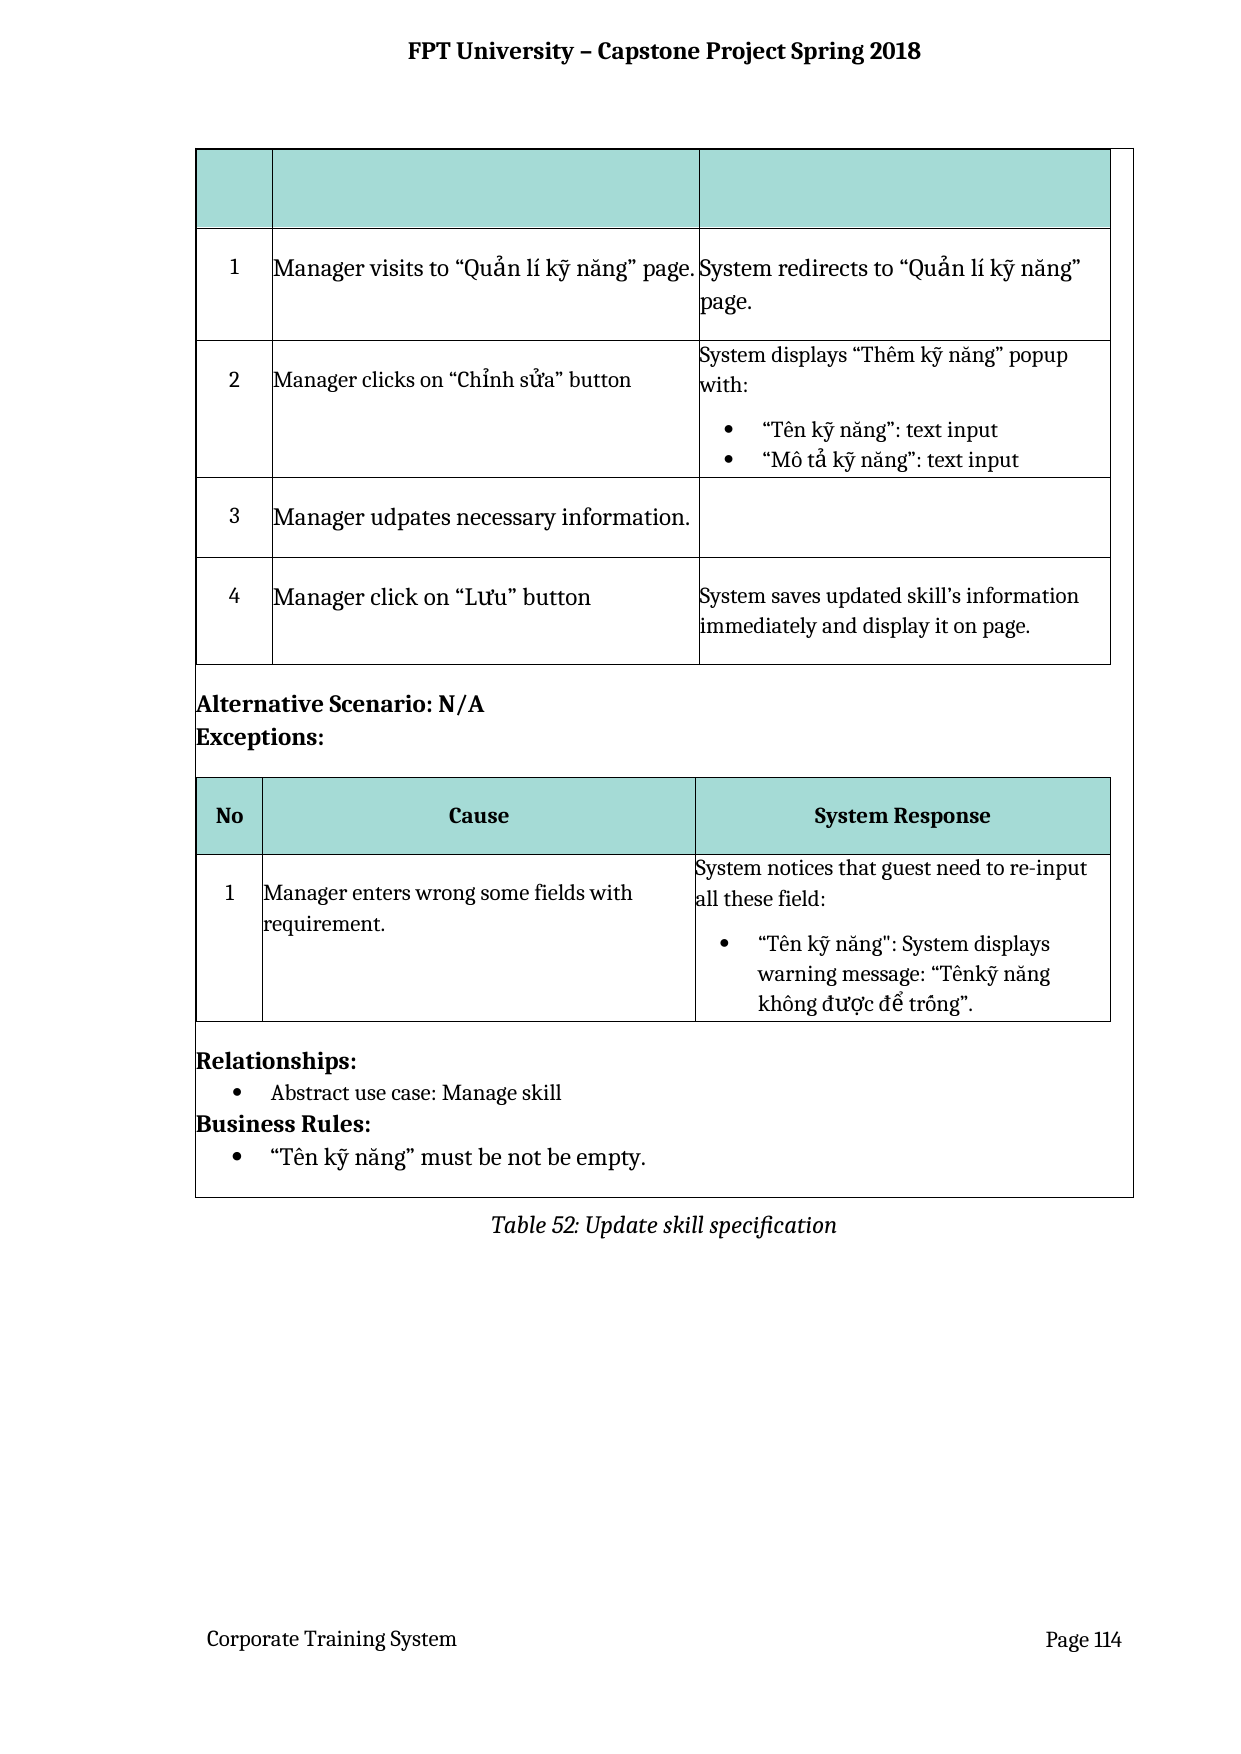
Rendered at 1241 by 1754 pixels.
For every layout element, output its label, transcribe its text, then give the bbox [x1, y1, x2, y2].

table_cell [196, 149, 1133, 1197]
list Table : Update skill specification [207, 1211, 1122, 1239]
